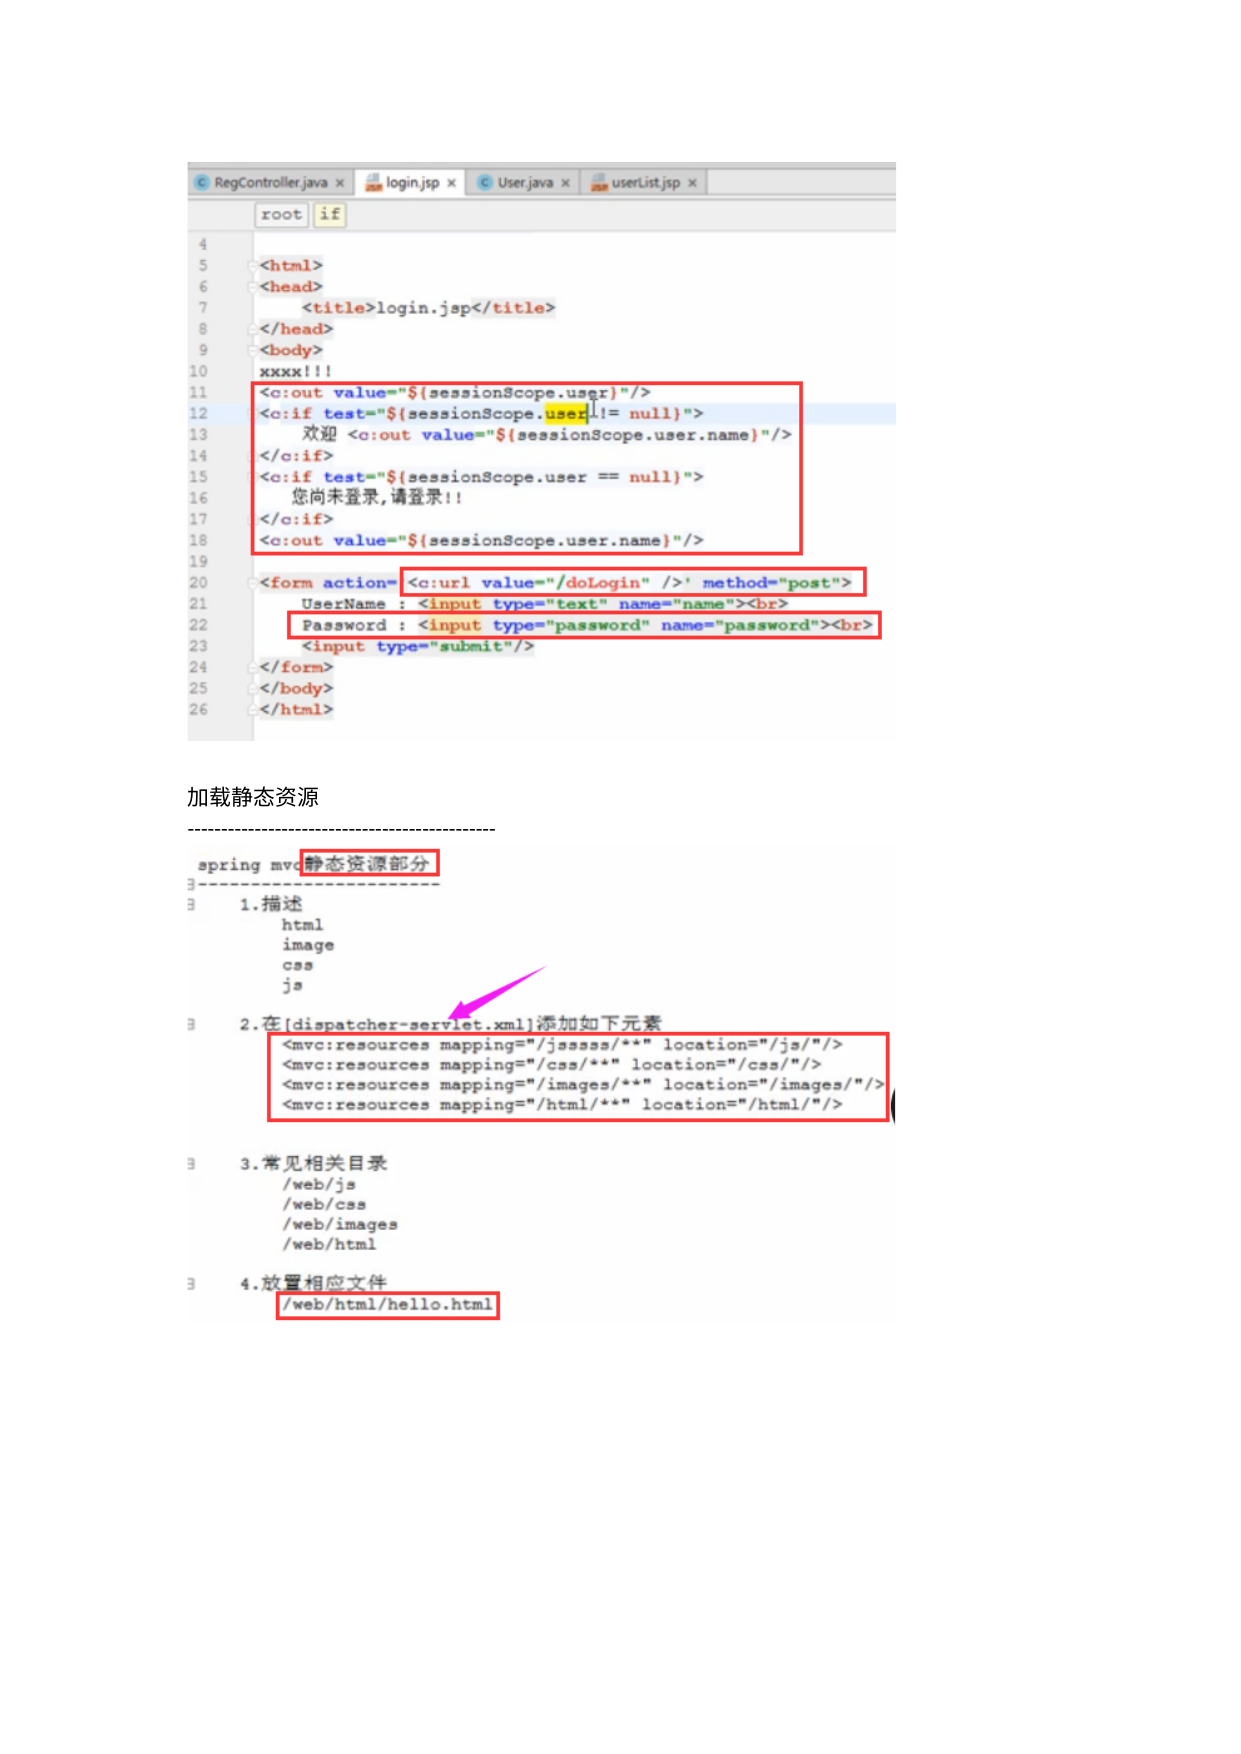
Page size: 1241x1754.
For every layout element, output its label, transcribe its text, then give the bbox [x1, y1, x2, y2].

picture [187, 162, 897, 741]
text 加载静态资源 [187, 779, 1053, 812]
picture [187, 844, 896, 1324]
text ---------------------------------------------- [187, 812, 1053, 844]
